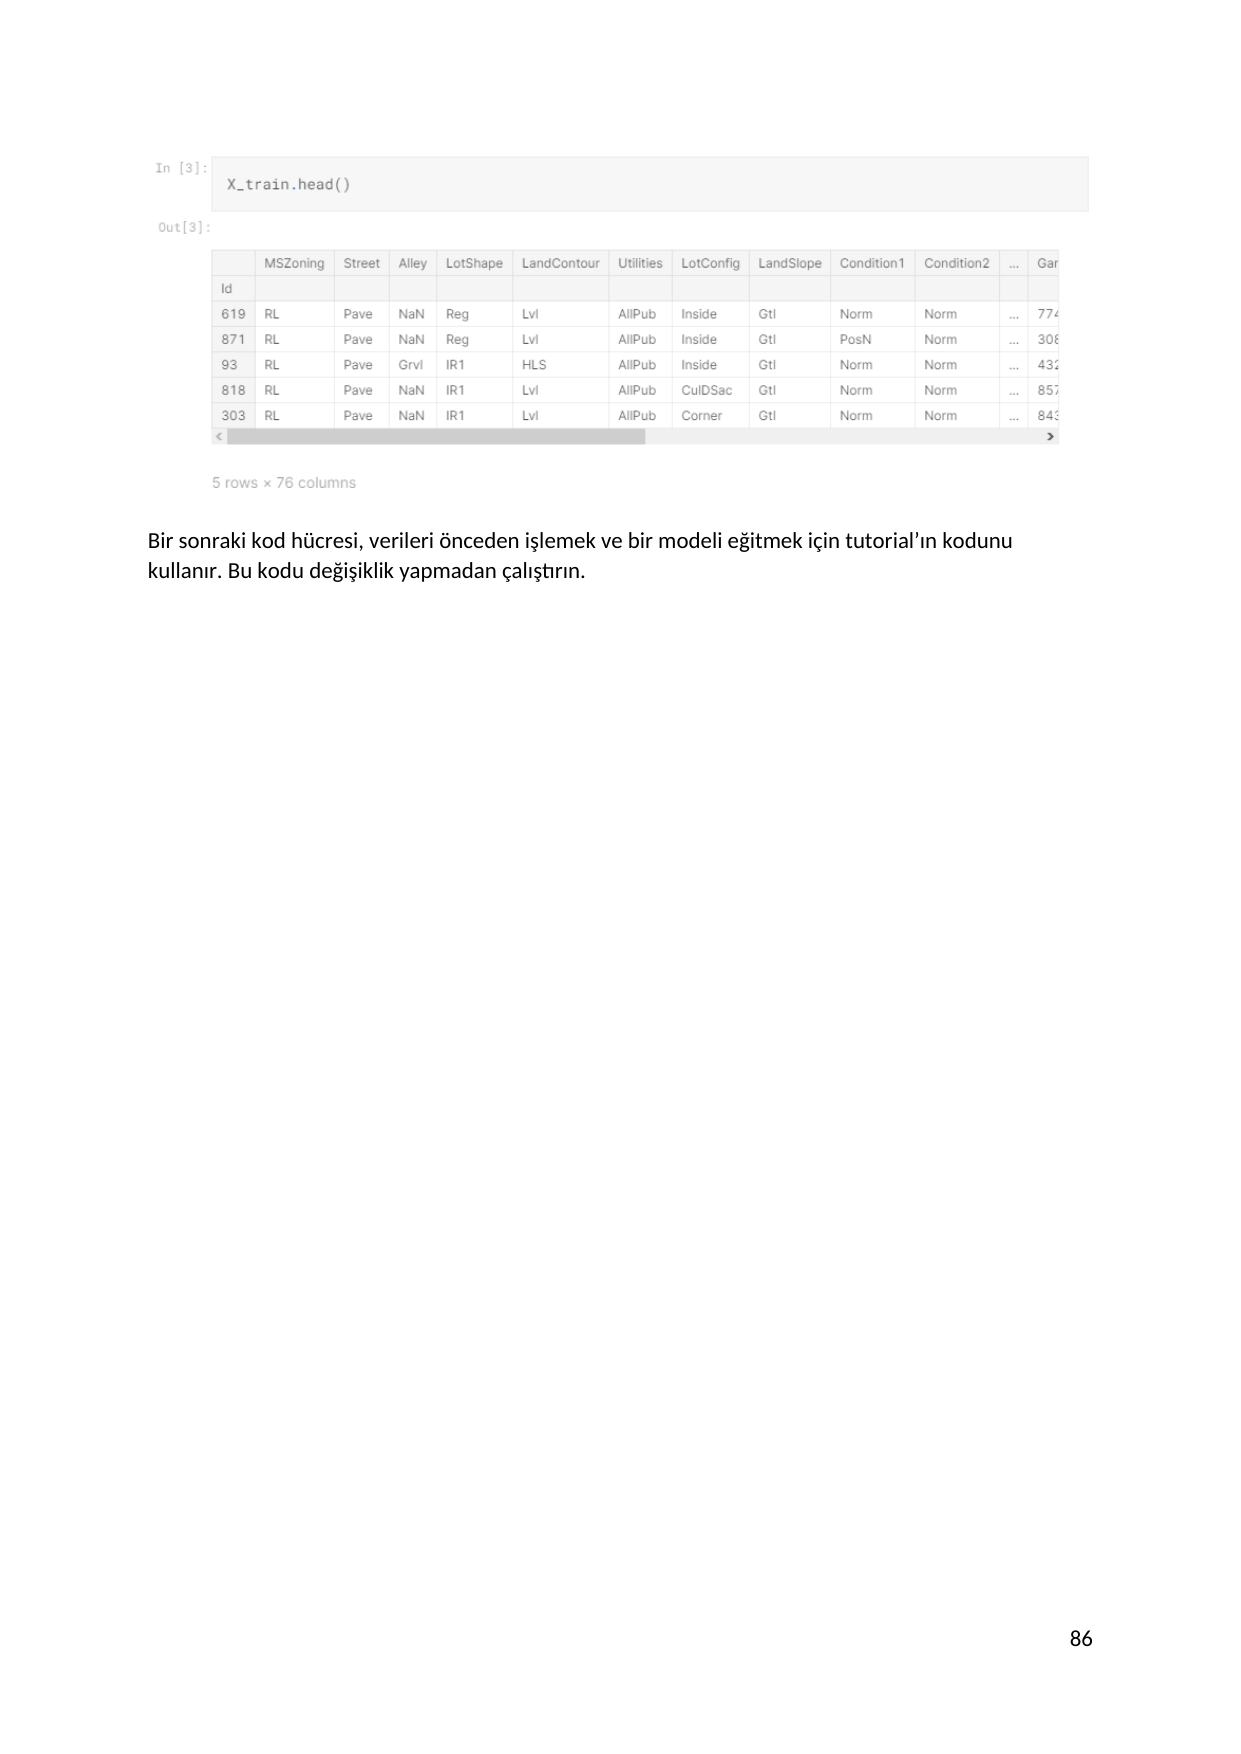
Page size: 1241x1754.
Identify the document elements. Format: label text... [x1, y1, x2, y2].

text Bir sonraki kod hücresi, verileri önceden işlemek ve bir modeli eğitmek için tutorial’ın kodunu kullanır. Bu kodu değişiklik yapmadan çalıştırın. [148, 526, 1093, 584]
picture [147, 147, 1093, 508]
